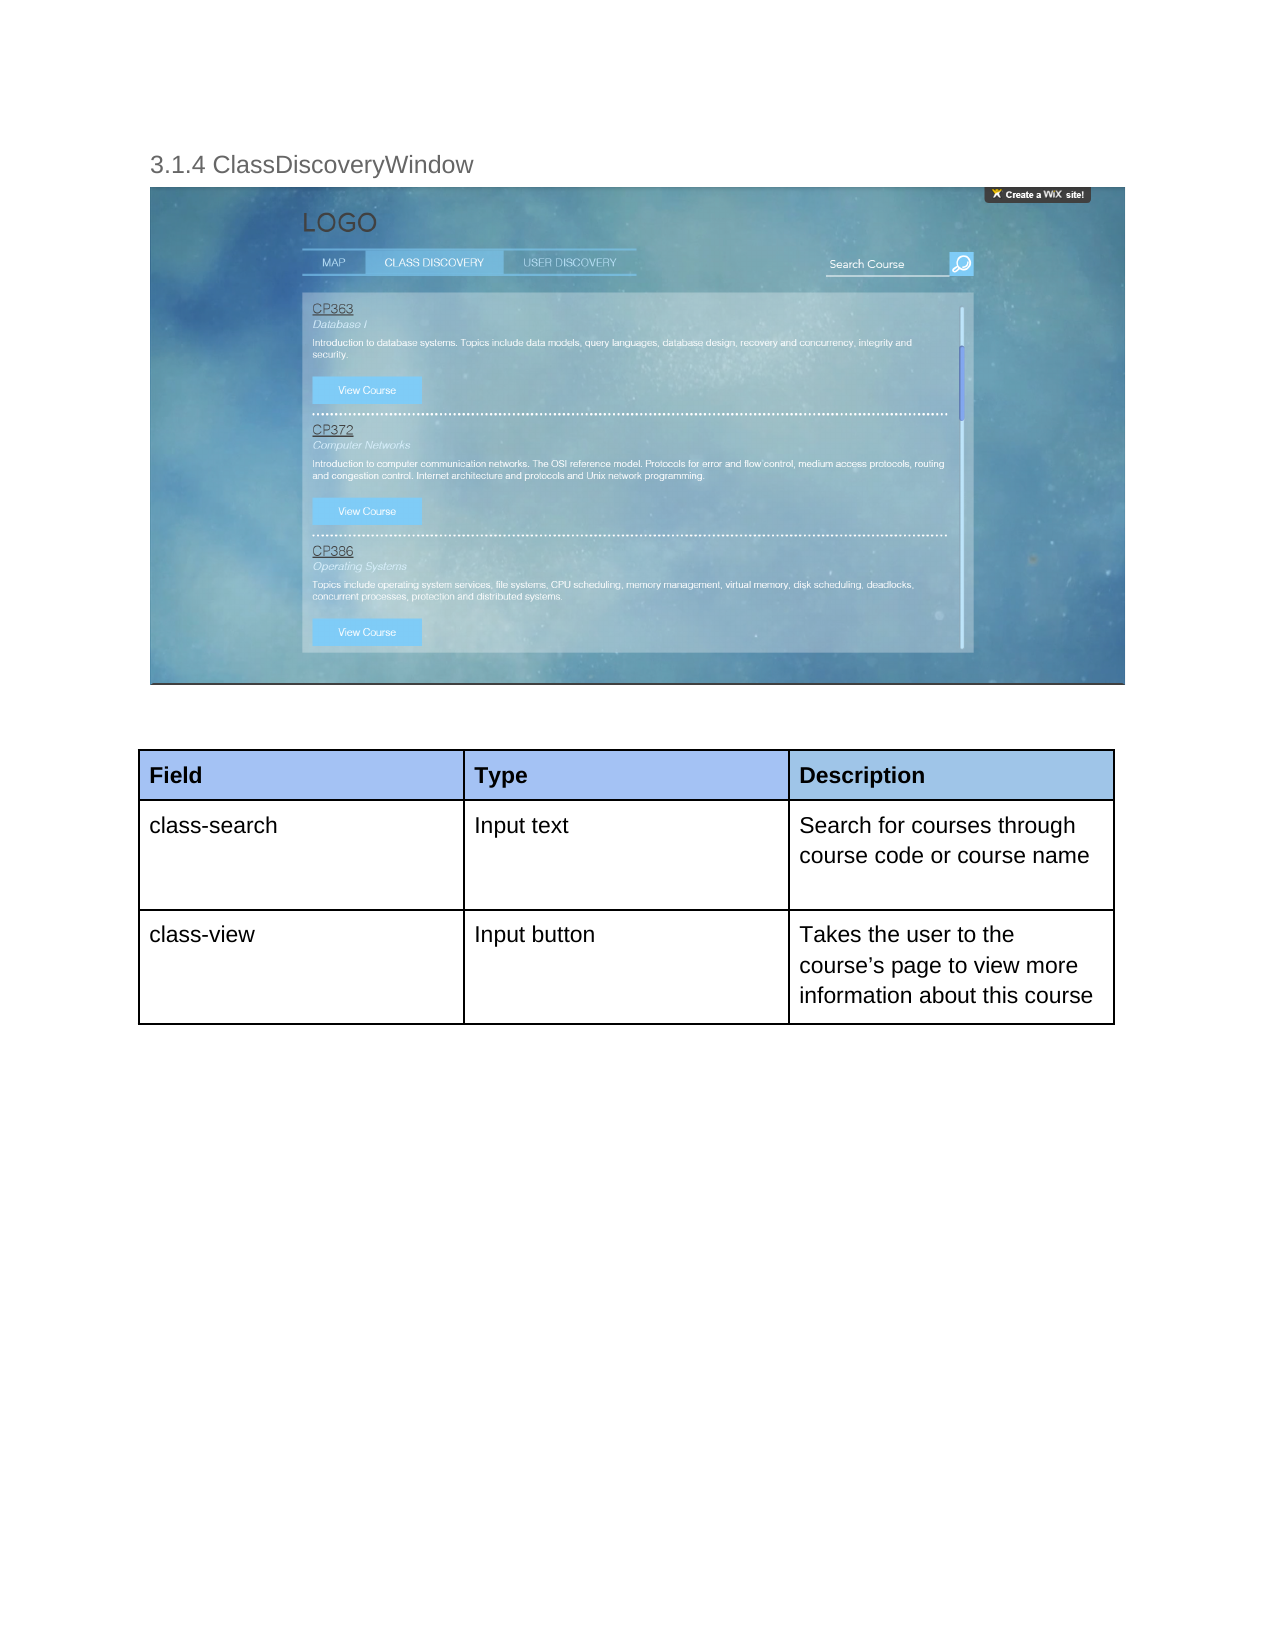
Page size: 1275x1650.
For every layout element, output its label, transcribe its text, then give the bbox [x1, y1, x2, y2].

table_header Description [790, 751, 1113, 799]
table_cell Input text [465, 801, 788, 909]
subtitle 3.1.4 ClassDiscoveryWindow [150, 150, 1125, 179]
table_header Type [465, 751, 788, 799]
table_header Field [140, 751, 463, 799]
table_cell Input button [465, 911, 788, 1022]
table_cell class-view [140, 911, 463, 1022]
table_cell Takes the user to the course’s page to view more information about this course [790, 911, 1113, 1022]
table_cell class-search [140, 801, 463, 909]
picture [150, 187, 1125, 685]
table_cell Search for courses through course code or course name [790, 801, 1113, 909]
